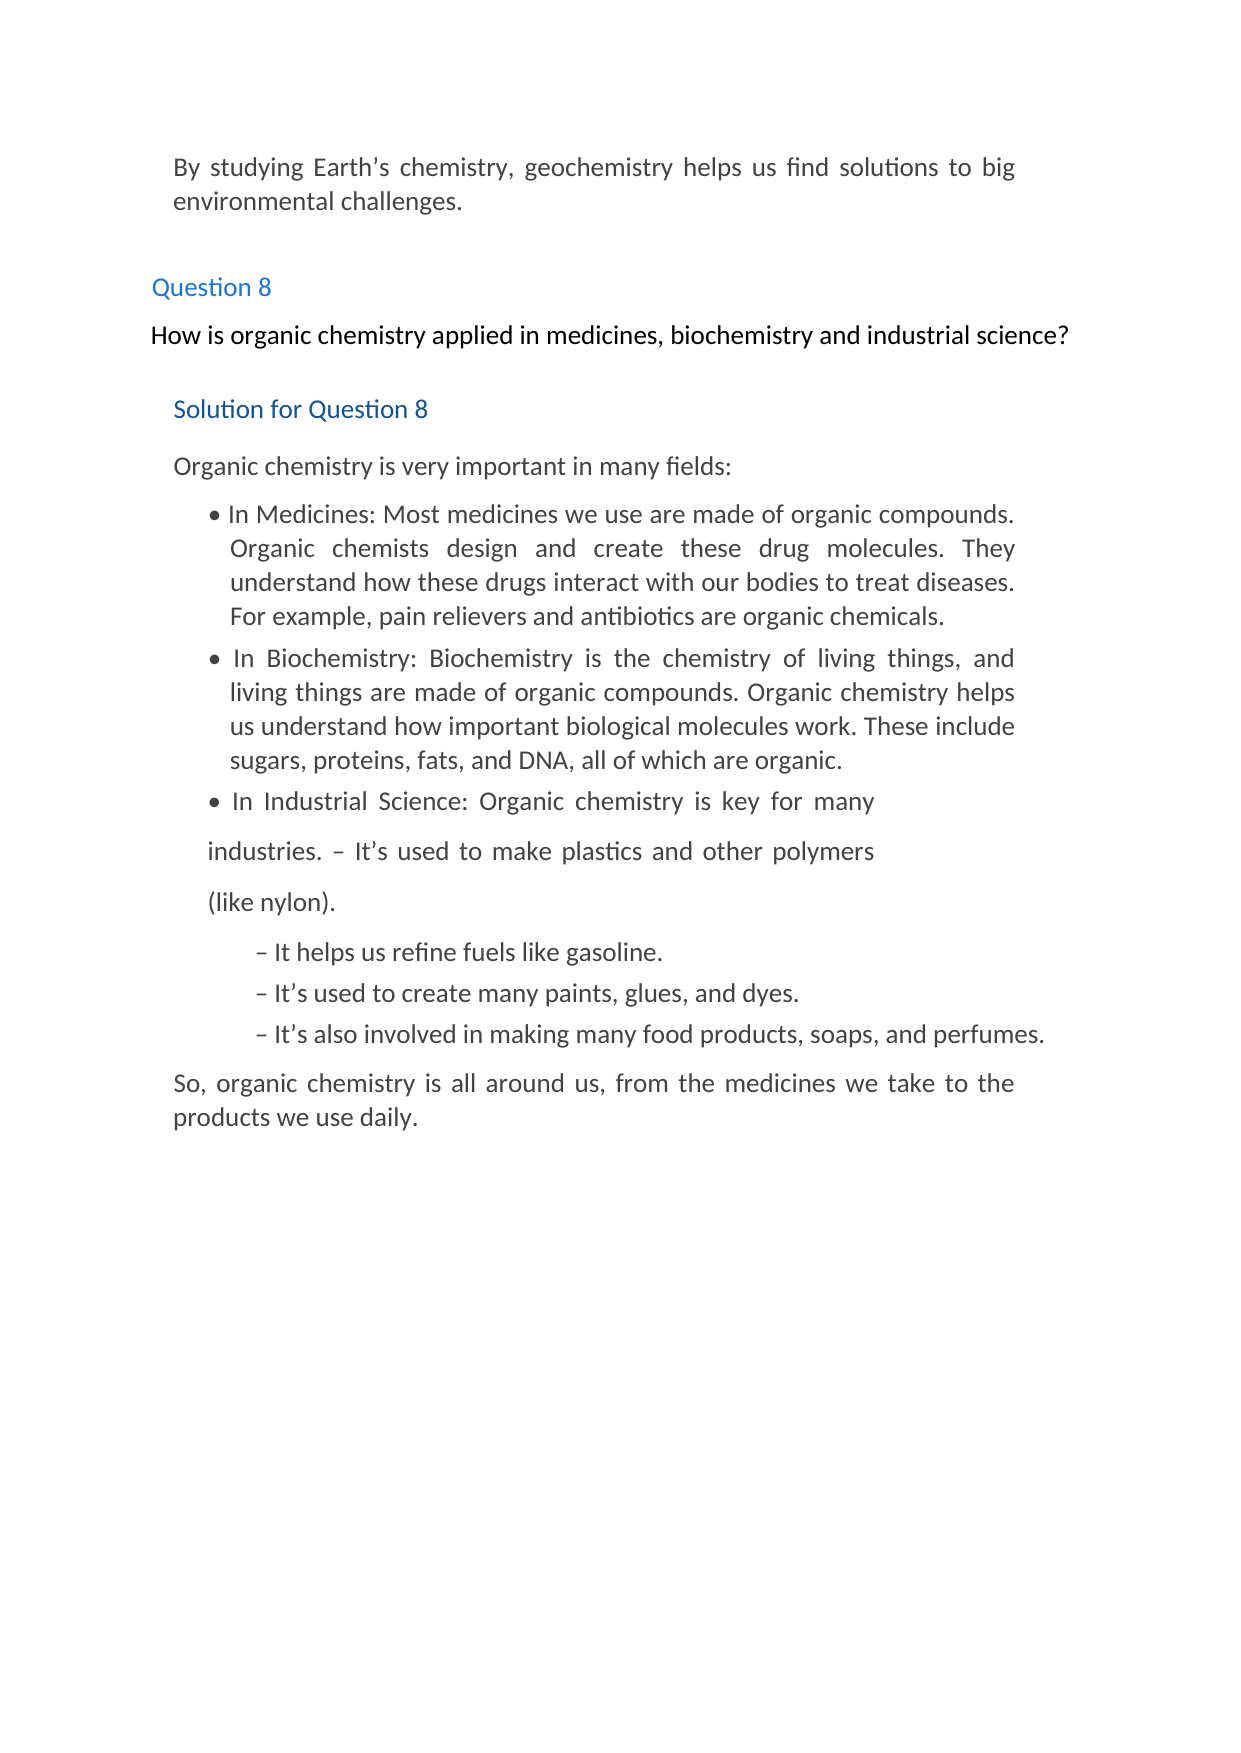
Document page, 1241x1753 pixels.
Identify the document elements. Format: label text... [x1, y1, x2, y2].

text – It’s used to create many paints, glues, and dyes. [254, 976, 1090, 1009]
text – It helps us refine fuels like gasoline. [254, 935, 1090, 968]
text How is organic chemistry applied in medicines, biochemistry and industrial science? [151, 318, 1090, 351]
text By studying Earth’s chemistry, geochemistry helps us find solutions to big environmental challenges. [173, 150, 1016, 217]
text – It’s also involved in making many food products, soaps, and perfumes. [254, 1018, 1090, 1051]
text • In Biochemistry: Biochemistry is the chemistry of living things, and living things are made of organic compounds. Organic chemistry helps us understand how important biological molecules work. These include sugars, proteins, fats, and DNA, all of which are organic. [208, 641, 1016, 776]
text Question 8 [152, 270, 1090, 303]
text So, organic chemistry is all around us, from the medicines we take to the products we use daily. [173, 1066, 1016, 1133]
text • In Medicines: Most medicines we use are made of organic compounds. Organic chemists design and create these drug molecules. They understand how these drugs interact with our bodies to treat diseases. For example, pain relievers and antibiotics are organic chemicals. [208, 498, 1016, 632]
text Solution for Question 8 [173, 392, 1090, 425]
text • In Industrial Science: Organic chemistry is key for many industries. – It’s used to make plastics and other polymers (like nylon). [207, 784, 876, 918]
text Organic chemistry is very important in many fields: [173, 449, 1090, 482]
